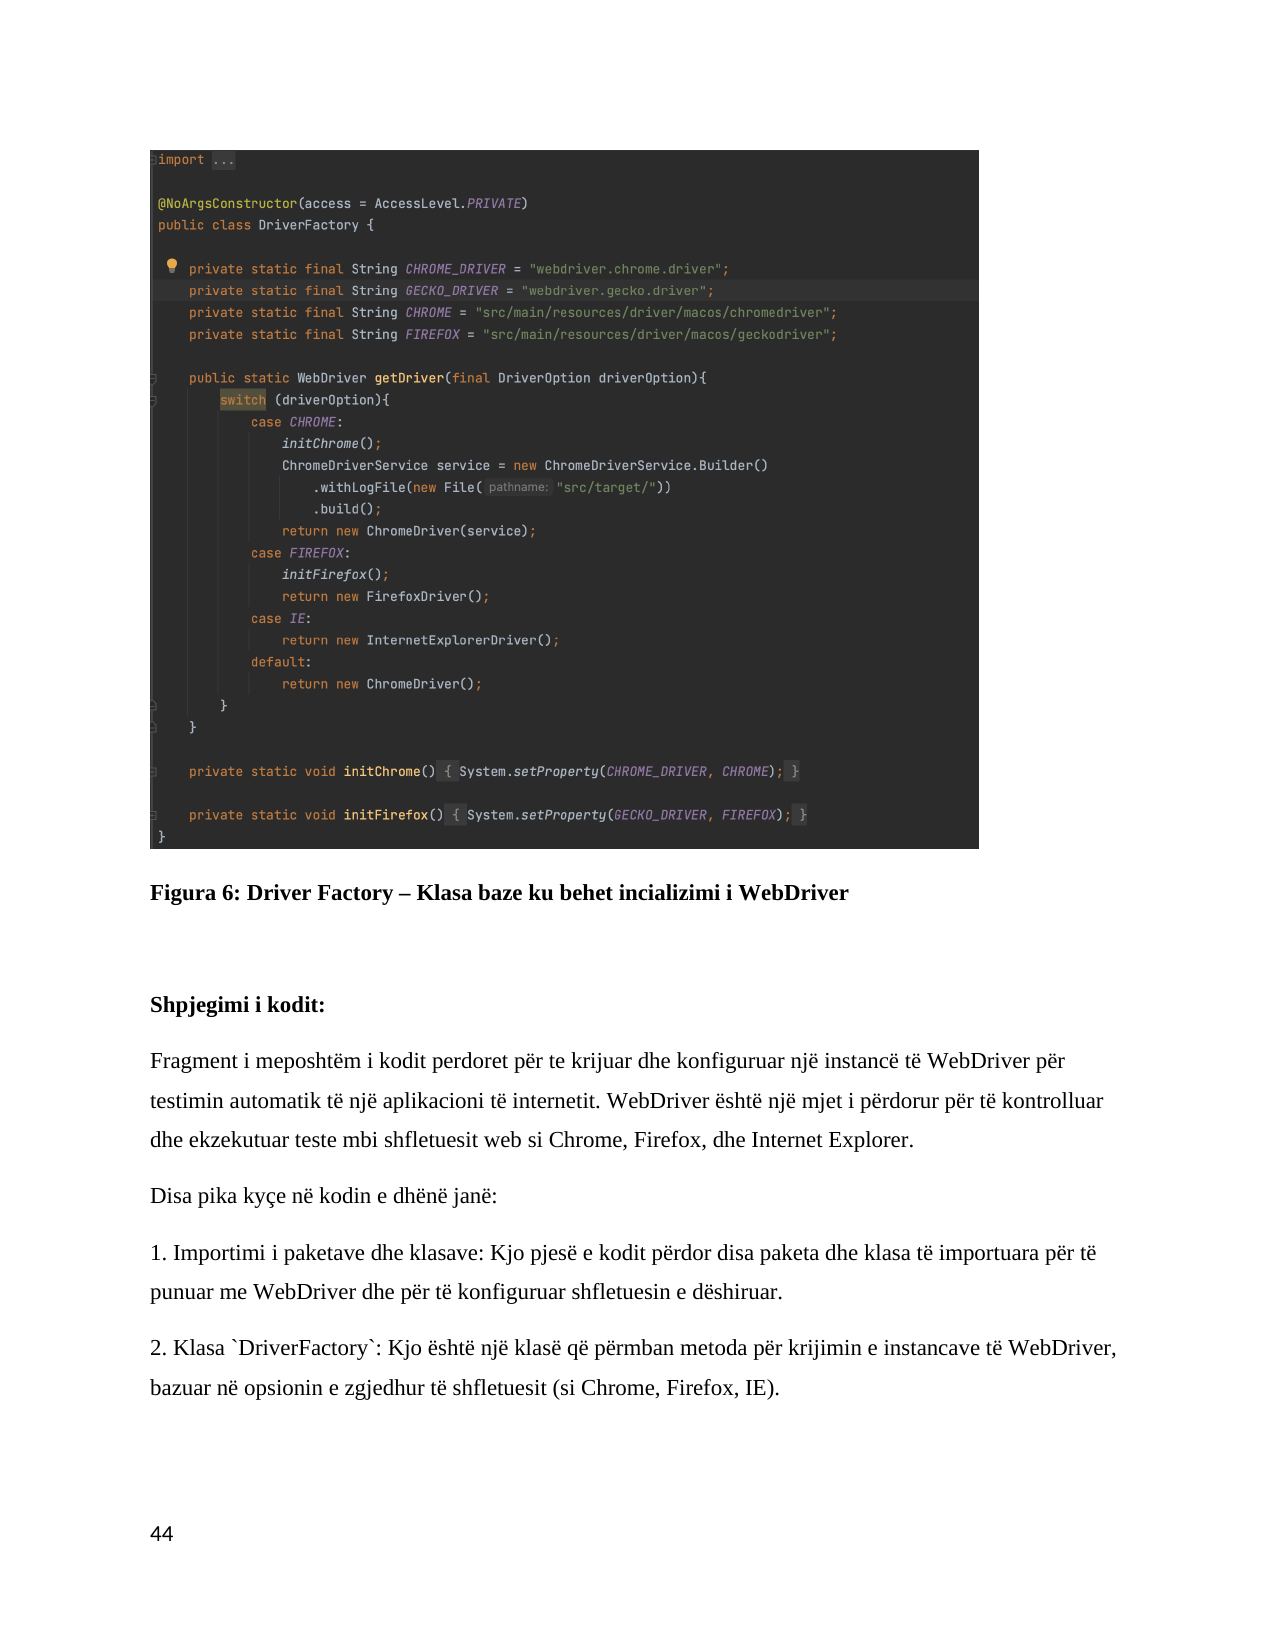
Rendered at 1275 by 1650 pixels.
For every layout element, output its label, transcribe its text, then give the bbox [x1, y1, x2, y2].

text 1. Importimi i paketave dhe klasave: Kjo pjesë e kodit përdor disa paketa dhe klasa të importuara për të punuar me WebDriver dhe për të konfiguruar shfletuesin e dëshiruar. [150, 1238, 1125, 1304]
text Figura 6: Driver Factory – Klasa baze ku behet incializimi i WebDriver [150, 879, 1125, 905]
text Disa pika kyçe në kodin e dhënë janë: [150, 1182, 1125, 1209]
text Shpjegimi i kodit: [150, 991, 1125, 1017]
text Fragment i meposhtëm i kodit perdoret për te krijuar dhe konfiguruar një instancë të WebDriver për testimin automatik të një aplikacioni të internetit. WebDriver është një mjet i përdorur për të kontrolluar dhe ekzekutuar teste mbi shfletuesit web si Chrome, Firefox, dhe Internet Explorer. [150, 1047, 1125, 1153]
text 2. Klasa `DriverFactory`: Kjo është një klasë që përmban metoda për krijimin e instancave të WebDriver, bazuar në opsionin e zgjedhur të shfletuesit (si Chrome, Firefox, IE). [150, 1334, 1125, 1400]
picture [150, 150, 979, 849]
